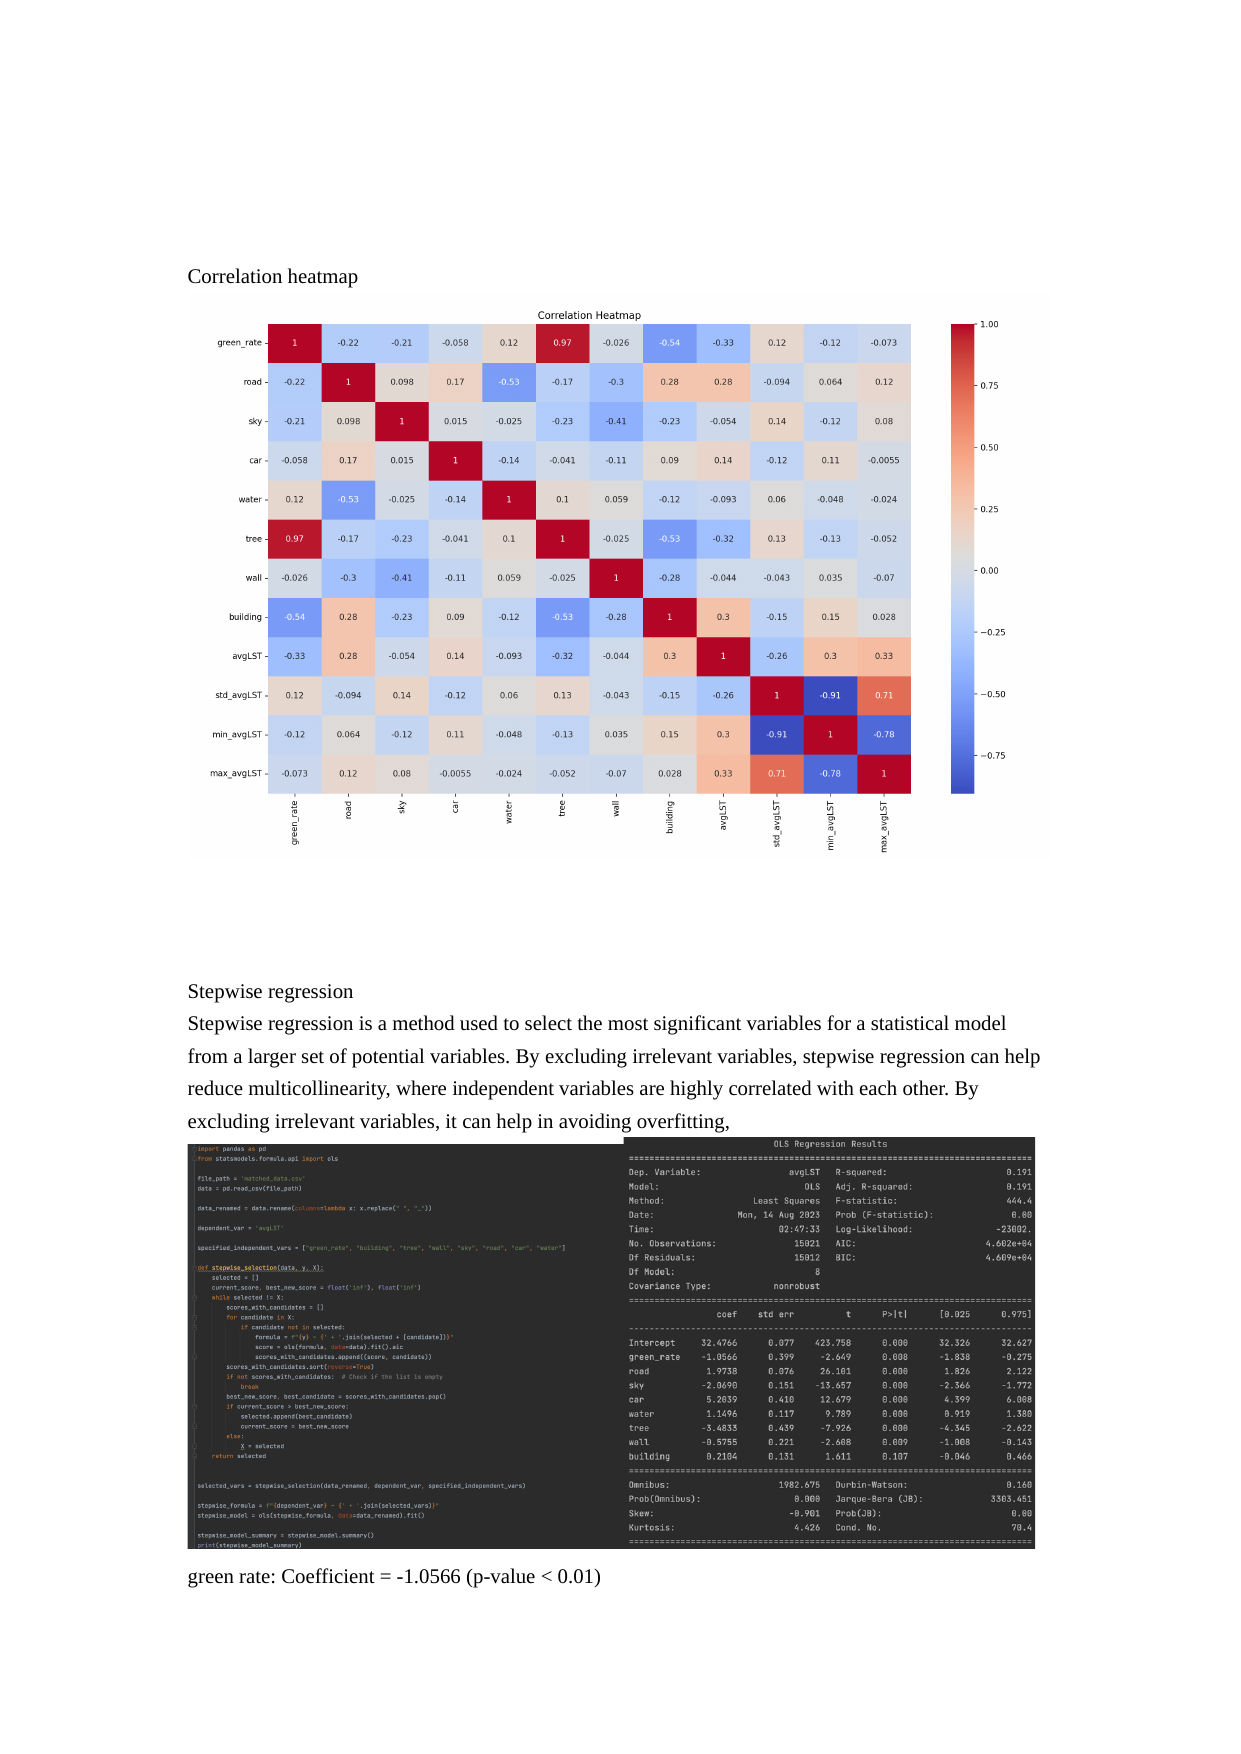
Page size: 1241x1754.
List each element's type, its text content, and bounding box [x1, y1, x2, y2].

picture [187, 292, 1053, 859]
text Correlation heatmap [187, 259, 1053, 292]
text green rate: Coefficient = -1.0566 (p-value < 0.01) [187, 1559, 1053, 1592]
text Stepwise regression [187, 974, 1053, 1007]
picture [187, 1137, 1036, 1549]
text Stepwise regression is a method used to select the most significant variables for a statistical model from a larger set of potential variables. By excluding irrelevant variables, stepwise regression can help reduce multicollinearity, where independent variables are highly correlated with each other. By excluding irrelevant variables, it can help in avoiding overfitting, [187, 1007, 1053, 1137]
